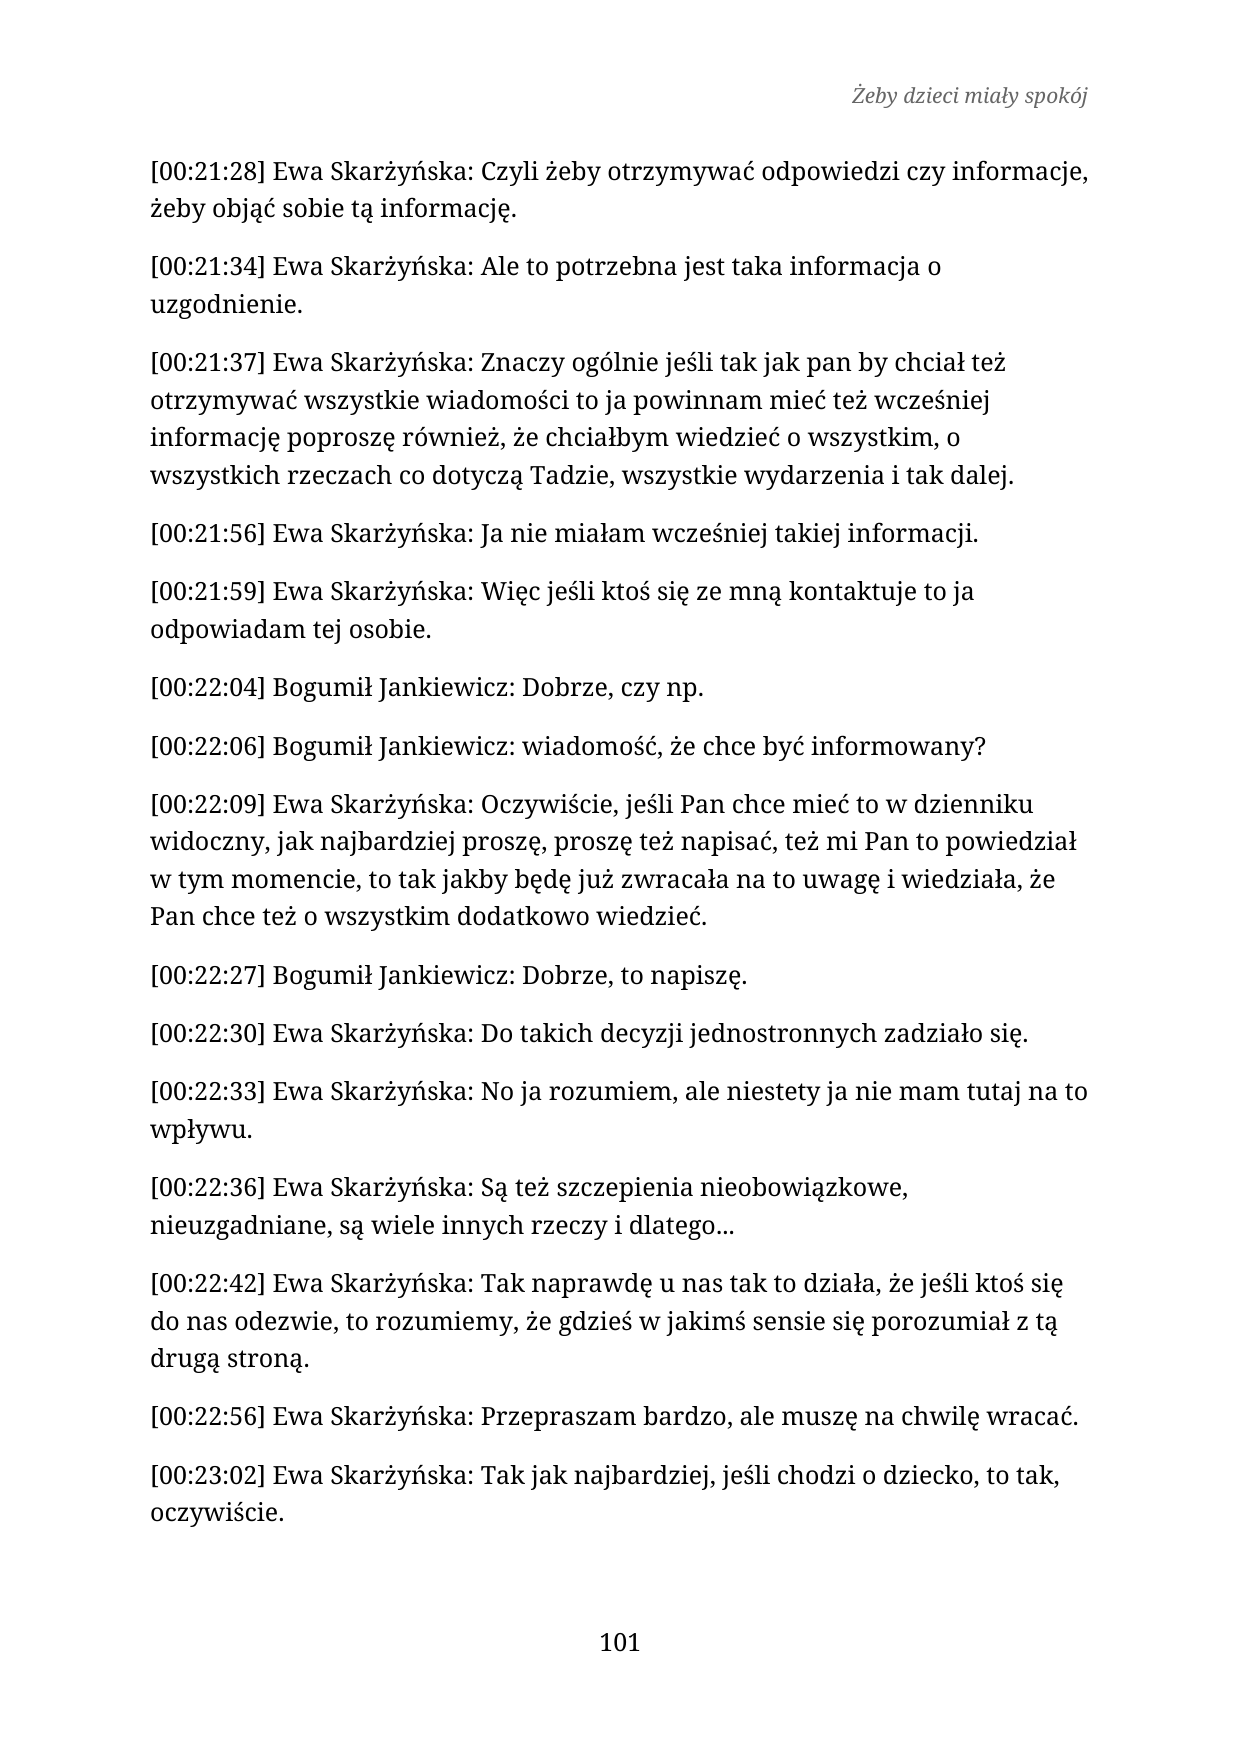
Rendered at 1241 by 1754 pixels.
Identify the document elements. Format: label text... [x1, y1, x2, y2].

text [00:21:56] Ewa Skarżyńska: Ja nie miałam wcześniej takiej informacji. [150, 512, 1090, 550]
text [00:22:56] Ewa Skarżyńska: Przepraszam bardzo, ale muszę na chwilę wracać. [150, 1396, 1090, 1433]
text [00:21:59] Ewa Skarżyńska: Więc jeśli ktoś się ze mną kontaktuje to ja odpowiadam tej osobie. [150, 571, 1090, 646]
text [00:22:27] Bogumił Jankiewicz: Dobrze, to napiszę. [150, 954, 1090, 992]
text [00:22:30] Ewa Skarżyńska: Do takich decyzji jednostronnych zadziało się. [150, 1012, 1090, 1050]
text [00:21:37] Ewa Skarżyńska: Znaczy ogólnie jeśli tak jak pan by chciał też otrzymywać wszystkie wiadomości to ja powinnam mieć też wcześniej informację poproszę również, że chciałbym wiedzieć o wszystkim, o wszystkich rzeczach co dotyczą Tadzie, wszystkie wydarzenia i tak dalej. [150, 342, 1090, 492]
text [00:21:28] Ewa Skarżyńska: Czyli żeby otrzymywać odpowiedzi czy informacje, żeby objąć sobie tą informację. [150, 150, 1090, 225]
text [00:22:09] Ewa Skarżyńska: Oczywiście, jeśli Pan chce mieć to w dzienniku widoczny, jak najbardziej proszę, proszę też napisać, też mi Pan to powiedział w tym momencie, to tak jakby będę już zwracała na to uwagę i wiedziała, że Pan chce też o wszystkim dodatkowo wiedzieć. [150, 783, 1090, 933]
text [00:22:06] Bogumił Jankiewicz: wiadomość, że chce być informowany? [150, 725, 1090, 762]
text [00:22:36] Ewa Skarżyńska: Są też szczepienia nieobowiązkowe, nieuzgadniane, są wiele innych rzeczy i dlatego... [150, 1167, 1090, 1242]
text [00:22:04] Bogumił Jankiewicz: Dobrze, czy np. [150, 667, 1090, 704]
text [00:22:42] Ewa Skarżyńska: Tak naprawdę u nas tak to działa, że jeśli ktoś się do nas odezwie, to rozumiemy, że gdzieś w jakimś sensie się porozumiał z tą drugą stroną. [150, 1262, 1090, 1375]
text [00:21:34] Ewa Skarżyńska: Ale to potrzebna jest taka informacja o uzgodnienie. [150, 246, 1090, 321]
text [00:23:02] Ewa Skarżyńska: Tak jak najbardziej, jeśli chodzi o dziecko, to tak, oczywiście. [150, 1454, 1090, 1529]
text [00:22:33] Ewa Skarżyńska: No ja rozumiem, ale niestety ja nie mam tutaj na to wpływu. [150, 1071, 1090, 1146]
